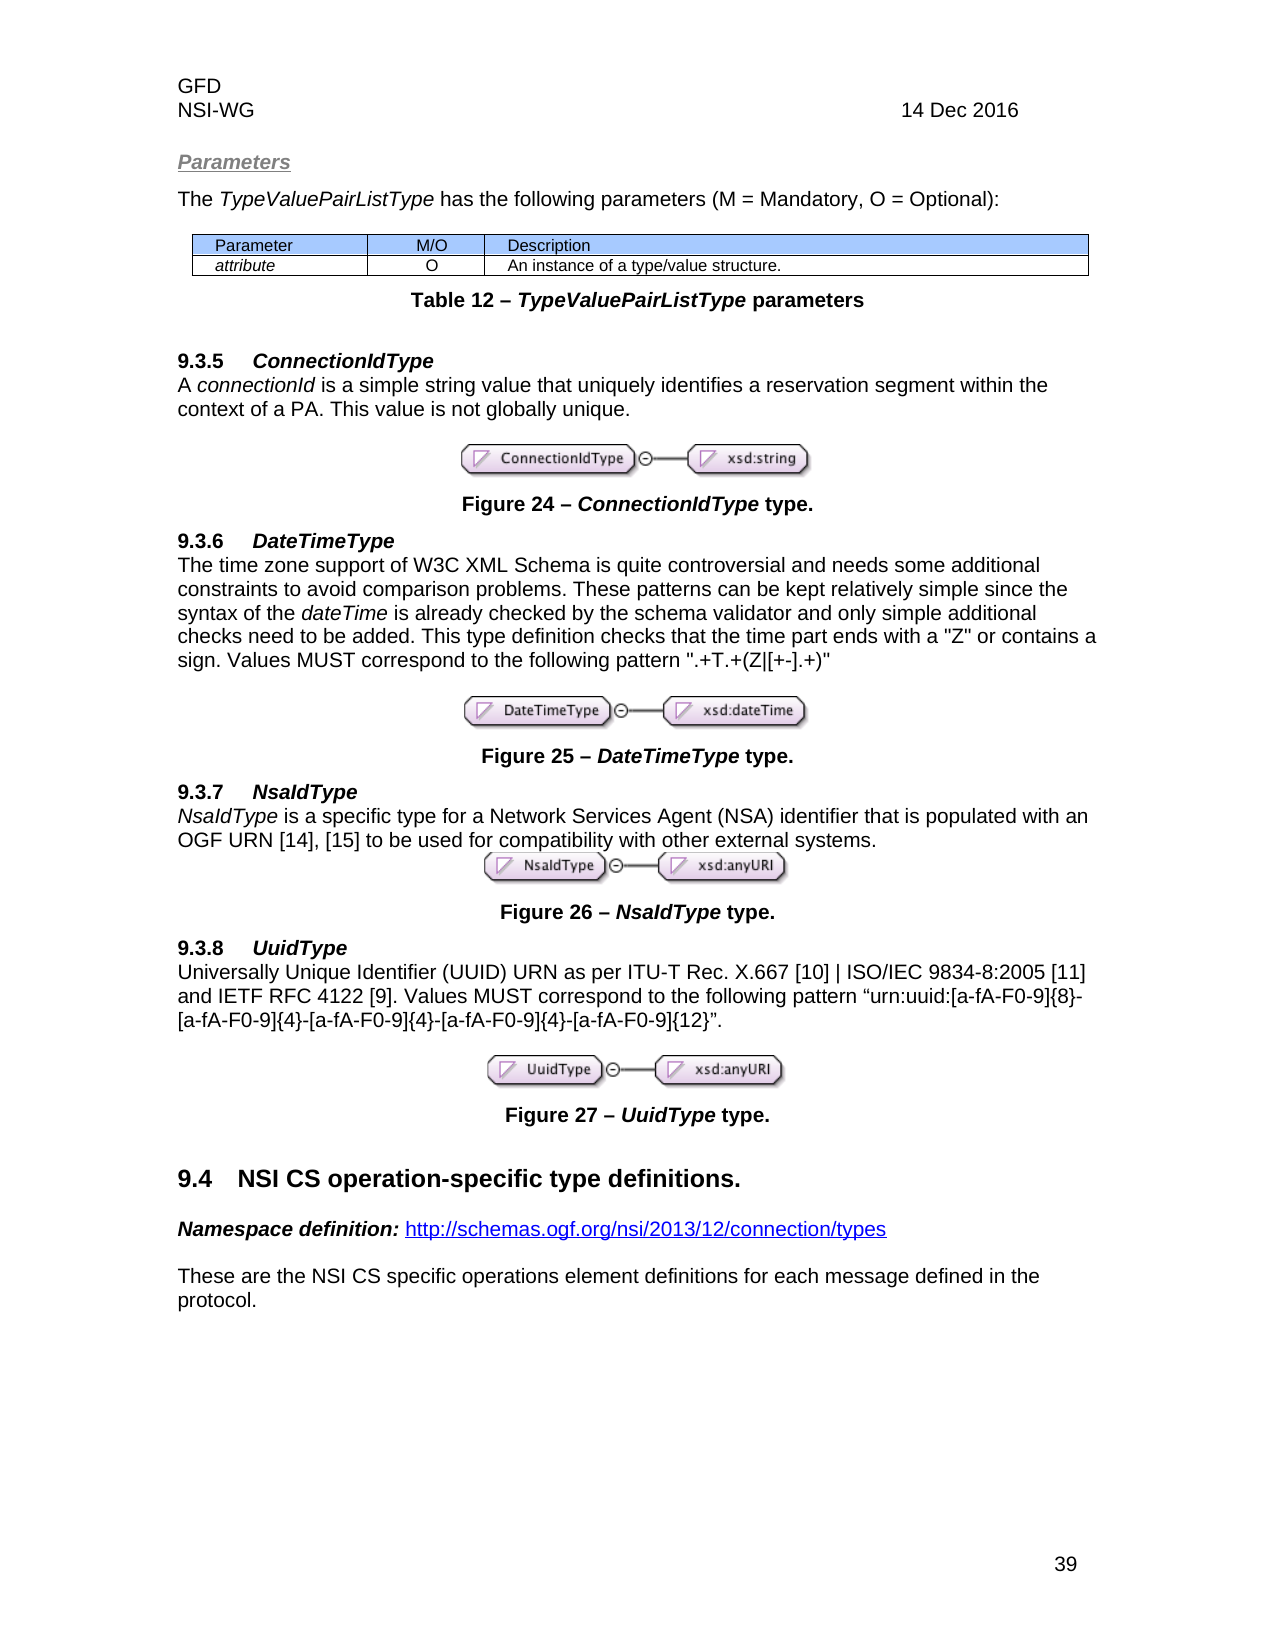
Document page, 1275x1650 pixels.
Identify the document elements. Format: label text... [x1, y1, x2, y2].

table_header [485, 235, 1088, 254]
text These are the NSI CS specific operations element definitions for each message defined in the protocol. [177, 1264, 1098, 1312]
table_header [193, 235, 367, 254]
text Namespace definition: http://schemas.ogf.org/nsi/2013/12/connection/types [177, 1216, 1098, 1240]
text Table 12 – TypeValuePairListType parameters [177, 288, 1098, 312]
picture [487, 1055, 788, 1091]
text Parameters [177, 150, 1098, 174]
text The time zone support of W3C XML Schema is quite controversial and needs some additional constraints to avoid comparison problems. These patterns can be kept relatively simple since the syntax of the dateTime is already checked by the schema validator and only simple additional checks need to be added. This type definition checks that the time part ends with a "Z" or contains a sign. Values MUST correspond to the following pattern ".+T.+(Z|[+-].+)" [177, 552, 1098, 672]
picture [461, 444, 814, 480]
subtitle DateTimeType [177, 528, 1098, 552]
picture [484, 852, 791, 887]
text Universally Unique Identifier (UUID) URN as per ITU-T Rec. X.667 [10] | ISO/IEC 9834-8:2005 [11] and IETF RFC 4122 [9]. Values MUST correspond to the following pattern “urn:uuid:[a-fA-F0-9]{8}-[a-fA-F0-9]{4}-[a-fA-F0-9]{4}-[a-fA-F0-9]{4}-[a-fA-F0-9]{12}”. [177, 960, 1098, 1032]
subtitle ConnectionIdType [177, 349, 1098, 373]
text A connectionId is a simple string value that uniquely identifies a reservation segment within the context of a PA. This value is not globally unique. [177, 373, 1098, 421]
text The TypeValuePairListType has the following parameters (M = Mandatory, O = Optional): [177, 186, 1098, 210]
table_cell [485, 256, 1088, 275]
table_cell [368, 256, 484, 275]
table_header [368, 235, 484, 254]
subtitle NSI CS operation-specific type definitions. [177, 1164, 1098, 1192]
text NsaIdType is a specific type for a Network Services Agent (NSA) identifier that is populated with an OGF URN [14], [15] to be used for compatibility with other external systems. [177, 804, 1098, 852]
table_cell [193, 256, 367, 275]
picture [464, 696, 811, 732]
subtitle UuidType [177, 936, 1098, 960]
subtitle NsaIdType [177, 780, 1098, 804]
